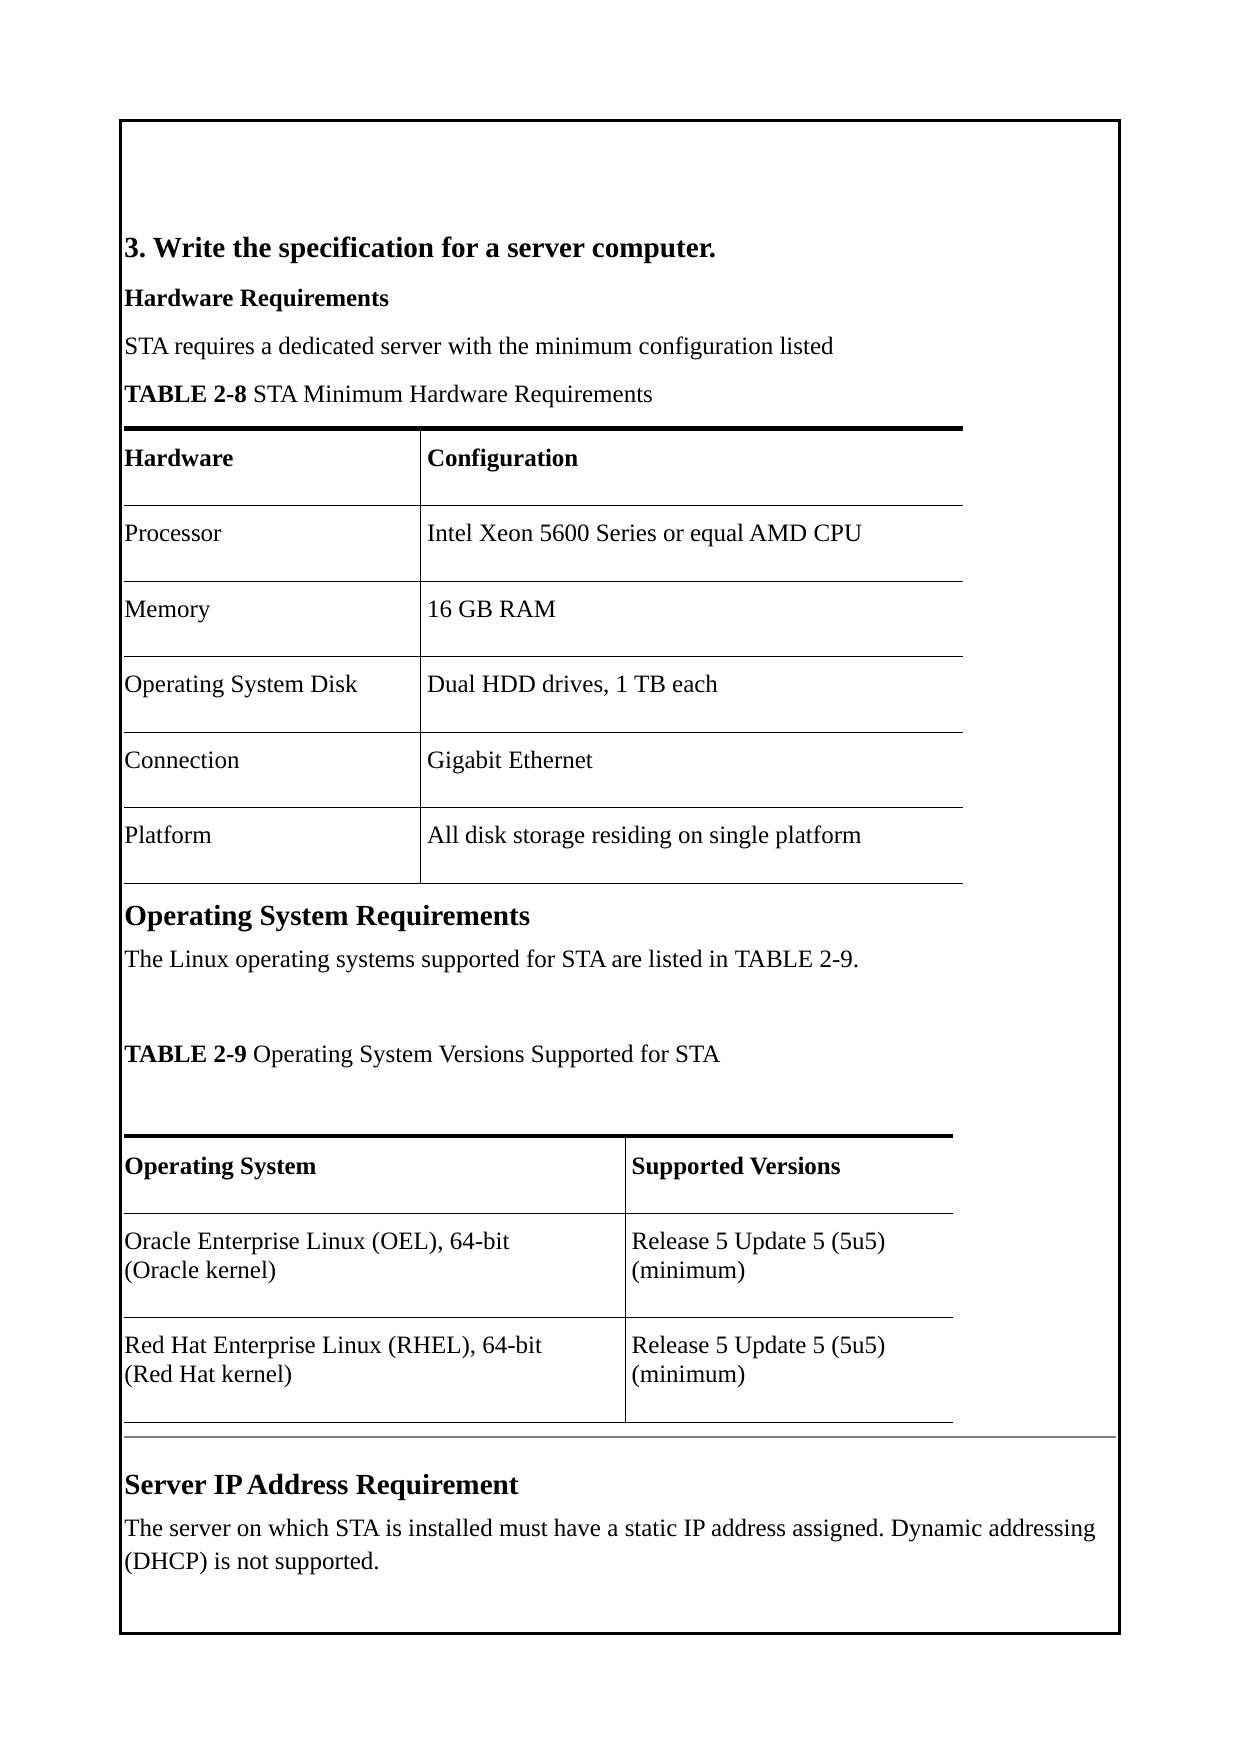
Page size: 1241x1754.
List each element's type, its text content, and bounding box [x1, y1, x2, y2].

table_cell Release 5 Update 5 (5u5) (minimum) [626, 1318, 953, 1421]
table_cell Release 5 Update 5 (5u5) (minimum) [626, 1214, 953, 1317]
table_cell Operating System Disk [124, 657, 420, 732]
table_header Hardware [124, 431, 420, 505]
text The server on which STA is installed must have a static IP address assigned. Dynamic addressing (DHCP) is not supported. [124, 1513, 1116, 1575]
text The Linux operating systems supported for STA are listed in TABLE 2-9. [124, 944, 1116, 972]
table_cell Gigabit Ethernet [421, 733, 963, 807]
table_cell Platform [124, 808, 420, 882]
table_cell All disk storage residing on single platform [421, 808, 963, 882]
table_header Supported Versions [626, 1138, 953, 1213]
table_cell Dual HDD drives, 1 TB each [421, 657, 963, 732]
table_header Configuration [421, 431, 963, 505]
text 3. Write the specification for a server computer. [124, 230, 1116, 264]
table_cell Oracle Enterprise Linux (OEL), 64-bit (Oracle kernel) [124, 1214, 625, 1317]
subtitle Server IP Address Requirement [124, 1467, 1116, 1501]
table_cell Memory [124, 582, 420, 656]
table_cell Red Hat Enterprise Linux (RHEL), 64-bit (Red Hat kernel) [124, 1318, 625, 1421]
table_cell Processor [124, 506, 420, 581]
text Hardware Requirements [124, 283, 1116, 312]
text TABLE 2-9 Operating System Versions Supported for STA [124, 1039, 1116, 1068]
subtitle Operating System Requirements [124, 898, 1116, 931]
table_cell 16 GB RAM [421, 582, 963, 656]
text STA requires a dedicated server with the minimum configuration listed [124, 331, 1116, 360]
table_header Operating System [124, 1138, 625, 1213]
table_cell Connection [124, 733, 420, 807]
text TABLE 2-8 STA Minimum Hardware Requirements [124, 379, 1116, 407]
table_cell Intel Xeon 5600 Series or equal AMD CPU [421, 506, 963, 581]
